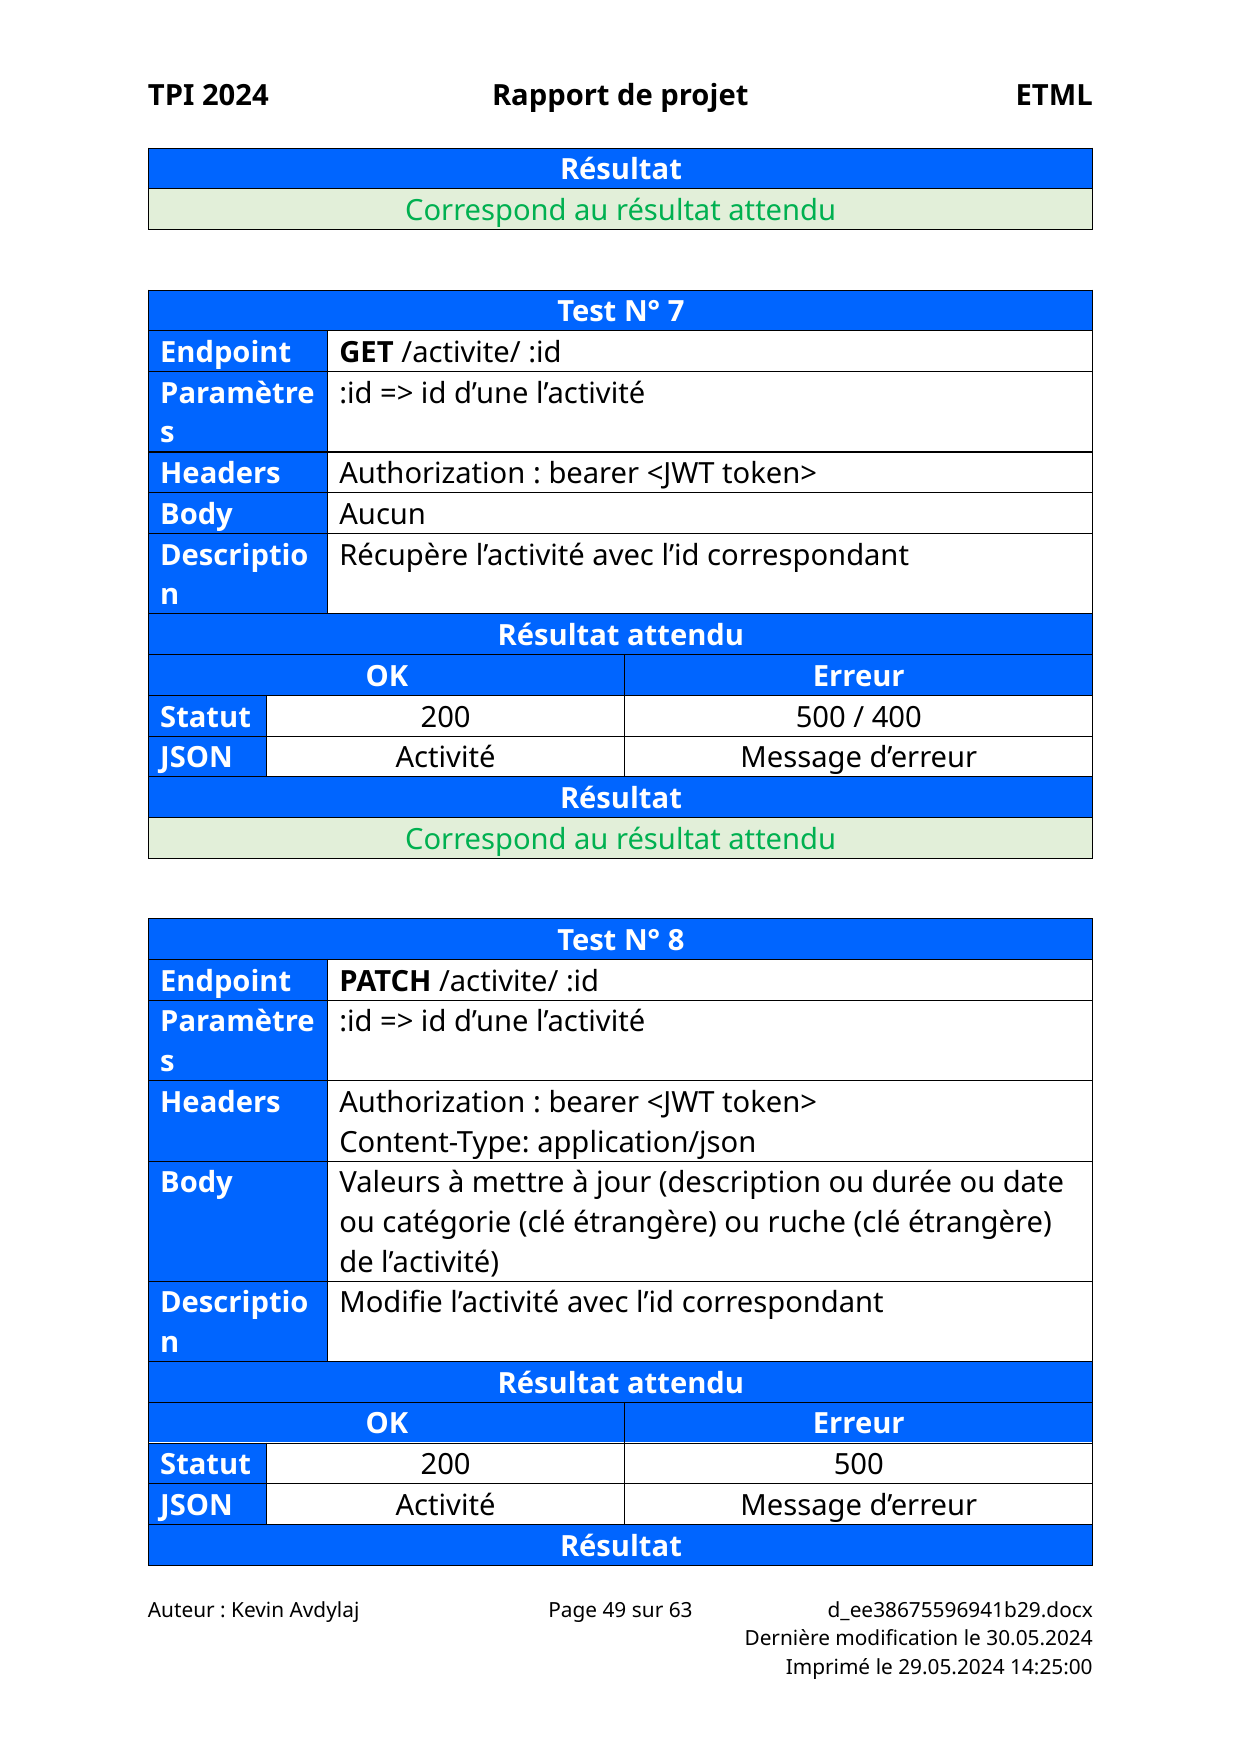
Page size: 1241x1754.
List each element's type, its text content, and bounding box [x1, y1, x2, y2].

table_cell Récupère l’activité avec l’id correspondant [328, 534, 1092, 613]
table_cell Résultat [149, 777, 1092, 817]
table_cell 200 [267, 696, 624, 736]
table_cell OK [149, 655, 624, 695]
table_cell Paramètres [149, 372, 327, 451]
table_cell Body [149, 493, 327, 533]
table_cell Résultat attendu [149, 614, 1092, 654]
table_cell Modifie l’activité avec l’id correspondant [328, 1282, 1092, 1361]
table_cell Activité [267, 1484, 624, 1524]
table_cell Correspond au résultat attendu [149, 189, 1092, 229]
table_cell Body [149, 1162, 327, 1281]
table_cell PATCH /activite/ :id [328, 960, 1092, 1000]
table_cell Statut [149, 696, 266, 736]
table_cell 200 [267, 1444, 624, 1483]
table_cell Endpoint [149, 960, 327, 1000]
table_cell Erreur [625, 1403, 1092, 1442]
table_cell 500 / 400 [625, 696, 1092, 736]
table_header Test N° 7 [149, 291, 1092, 330]
table_cell Authorization : bearer <JWT token> [328, 453, 1092, 492]
table_cell JSON [149, 1484, 266, 1524]
table_cell Description [149, 1282, 327, 1361]
table_cell Headers [149, 1081, 327, 1161]
table_cell OK [149, 1403, 624, 1442]
table_cell Message d’erreur [625, 1484, 1092, 1524]
table_cell Résultat [149, 1525, 1092, 1565]
table_cell Headers [149, 453, 327, 492]
table_cell Résultat attendu [149, 1362, 1092, 1402]
table_cell Valeurs à mettre à jour (description ou durée ou date ou catégorie (clé étrangère) ou ruche (clé étrangère) de l’activité) [328, 1162, 1092, 1281]
table_cell 500 [625, 1444, 1092, 1483]
table_cell Statut [149, 1444, 266, 1483]
table_cell Message d’erreur [625, 737, 1092, 776]
table_cell Paramètres [149, 1001, 327, 1080]
table_cell :id => id d’une l’activité [328, 1001, 1092, 1080]
table_cell Aucun [328, 493, 1092, 533]
table_cell GET /activite/ :id [328, 331, 1092, 371]
table_cell Description [149, 534, 327, 613]
table_cell Authorization : bearer <JWT token> Content-Type: application/json [328, 1081, 1092, 1161]
table_cell JSON [149, 737, 266, 776]
table_cell Résultat [149, 149, 1092, 188]
table_cell Activité [267, 737, 624, 776]
table_cell Erreur [625, 655, 1092, 695]
table_cell Correspond au résultat attendu [149, 818, 1092, 858]
table_cell Endpoint [149, 331, 327, 371]
table_cell :id => id d’une l’activité [328, 372, 1092, 451]
table_header Test N° 8 [149, 919, 1092, 959]
